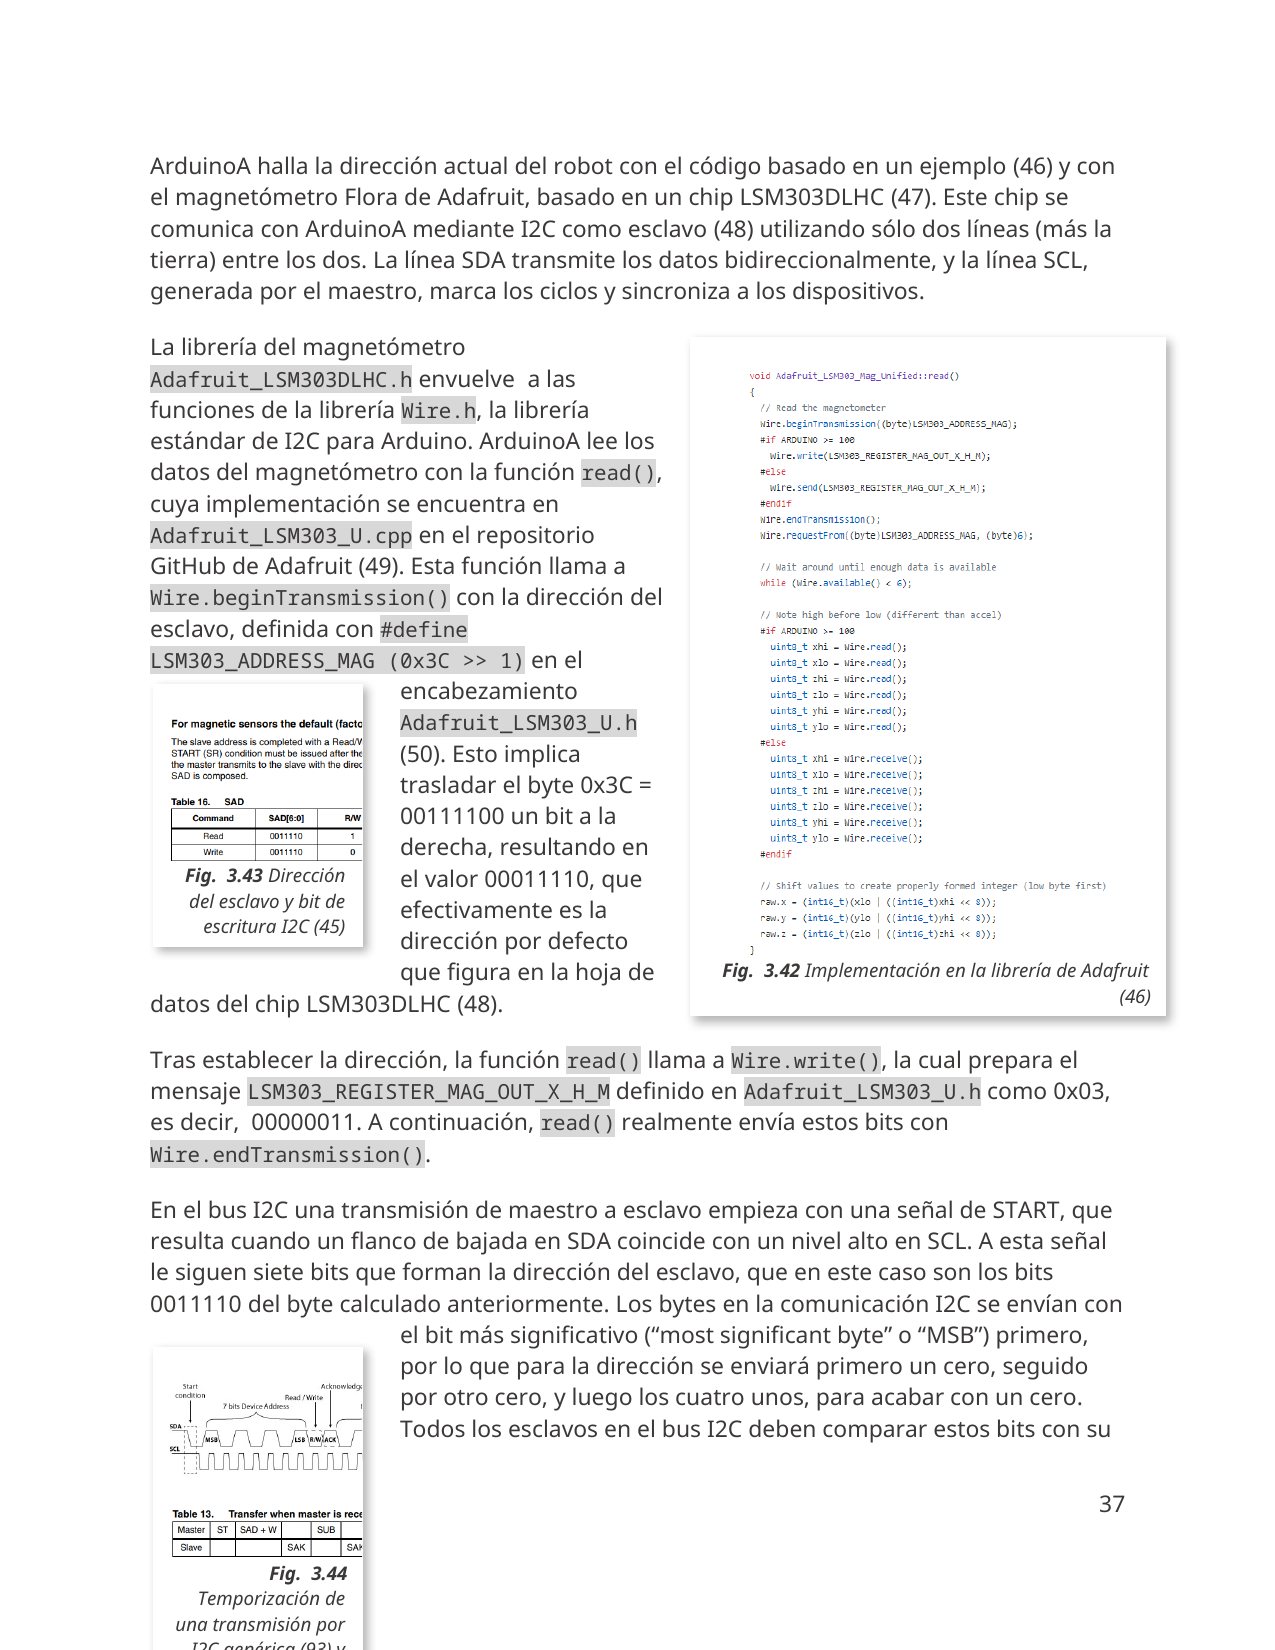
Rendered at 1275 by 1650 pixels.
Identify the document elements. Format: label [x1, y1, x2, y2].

picture [168, 717, 363, 863]
picture [746, 370, 1111, 958]
picture [168, 1380, 363, 1478]
picture [168, 1509, 363, 1561]
